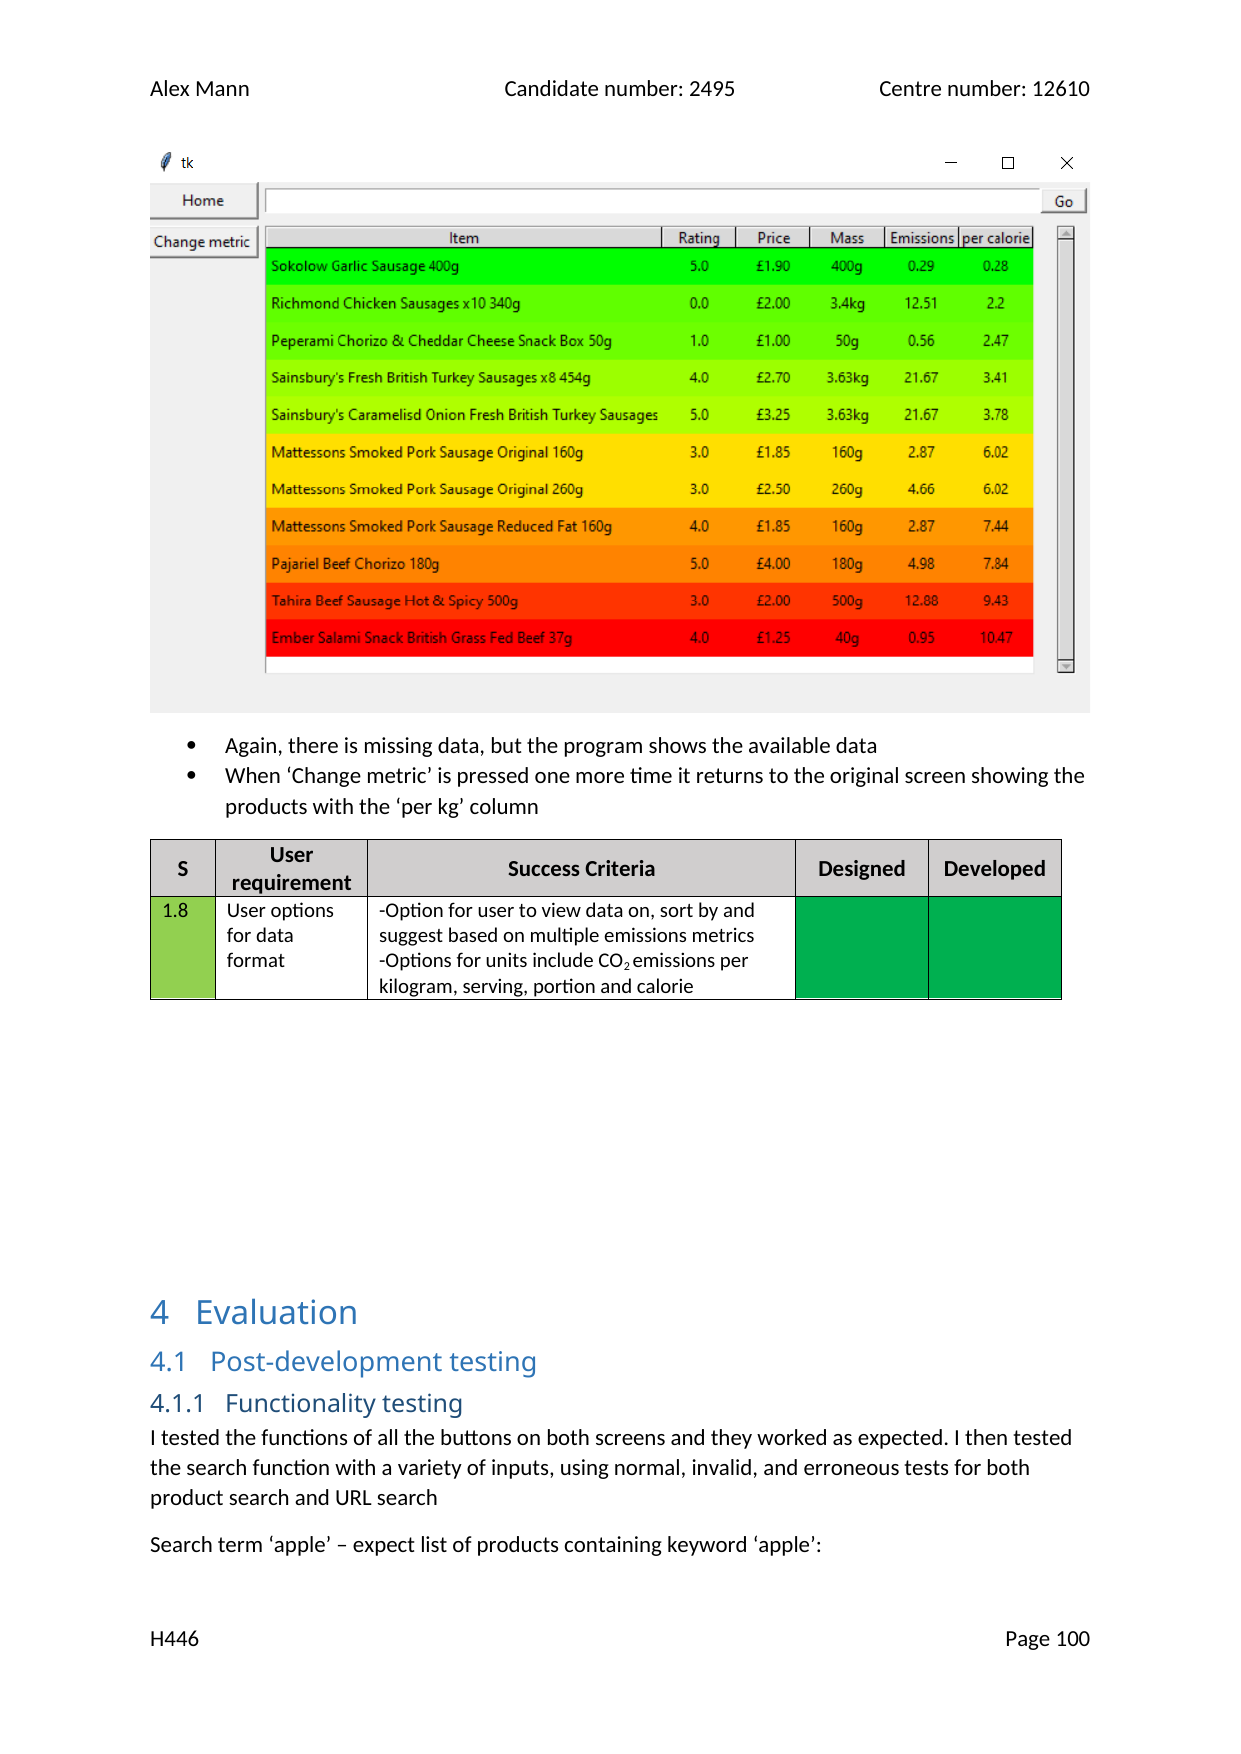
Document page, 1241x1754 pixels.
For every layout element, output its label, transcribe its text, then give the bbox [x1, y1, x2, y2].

table_cell 1.8 [151, 897, 215, 998]
table_cell -Option for user to view data on, sort by and suggest based on multiple emissions metrics -Options for units include CO2 emissions per kilogram, serving, portion and calorie [368, 897, 795, 998]
table_header Designed [796, 840, 928, 896]
table_cell [929, 897, 1061, 998]
table_header User requirement [216, 840, 367, 896]
list When ‘Change metric’ is pressed one more time it returns to the original screen showing the products with the ‘per kg’ column [187, 762, 1090, 820]
picture [150, 150, 1091, 713]
table_cell [796, 897, 928, 998]
subtitle Post-development testing [150, 1342, 1090, 1379]
table_header S [151, 840, 215, 896]
table_cell User options for data format [216, 897, 367, 998]
list Again, there is missing data, but the program shows the available data [187, 731, 1090, 759]
text Search term ‘apple’ – expect list of products containing keyword ‘apple’: [150, 1530, 1090, 1558]
subtitle Functionality testing [150, 1386, 1090, 1420]
text I tested the functions of all the buttons on both screens and they worked as expected. I then tested the search function with a variety of inputs, using normal, invalid, and erroneous tests for both product search and URL search [150, 1423, 1090, 1511]
table_header Success Criteria [368, 840, 795, 896]
table_header Developed [929, 840, 1061, 896]
subtitle Evaluation [150, 1289, 1090, 1334]
